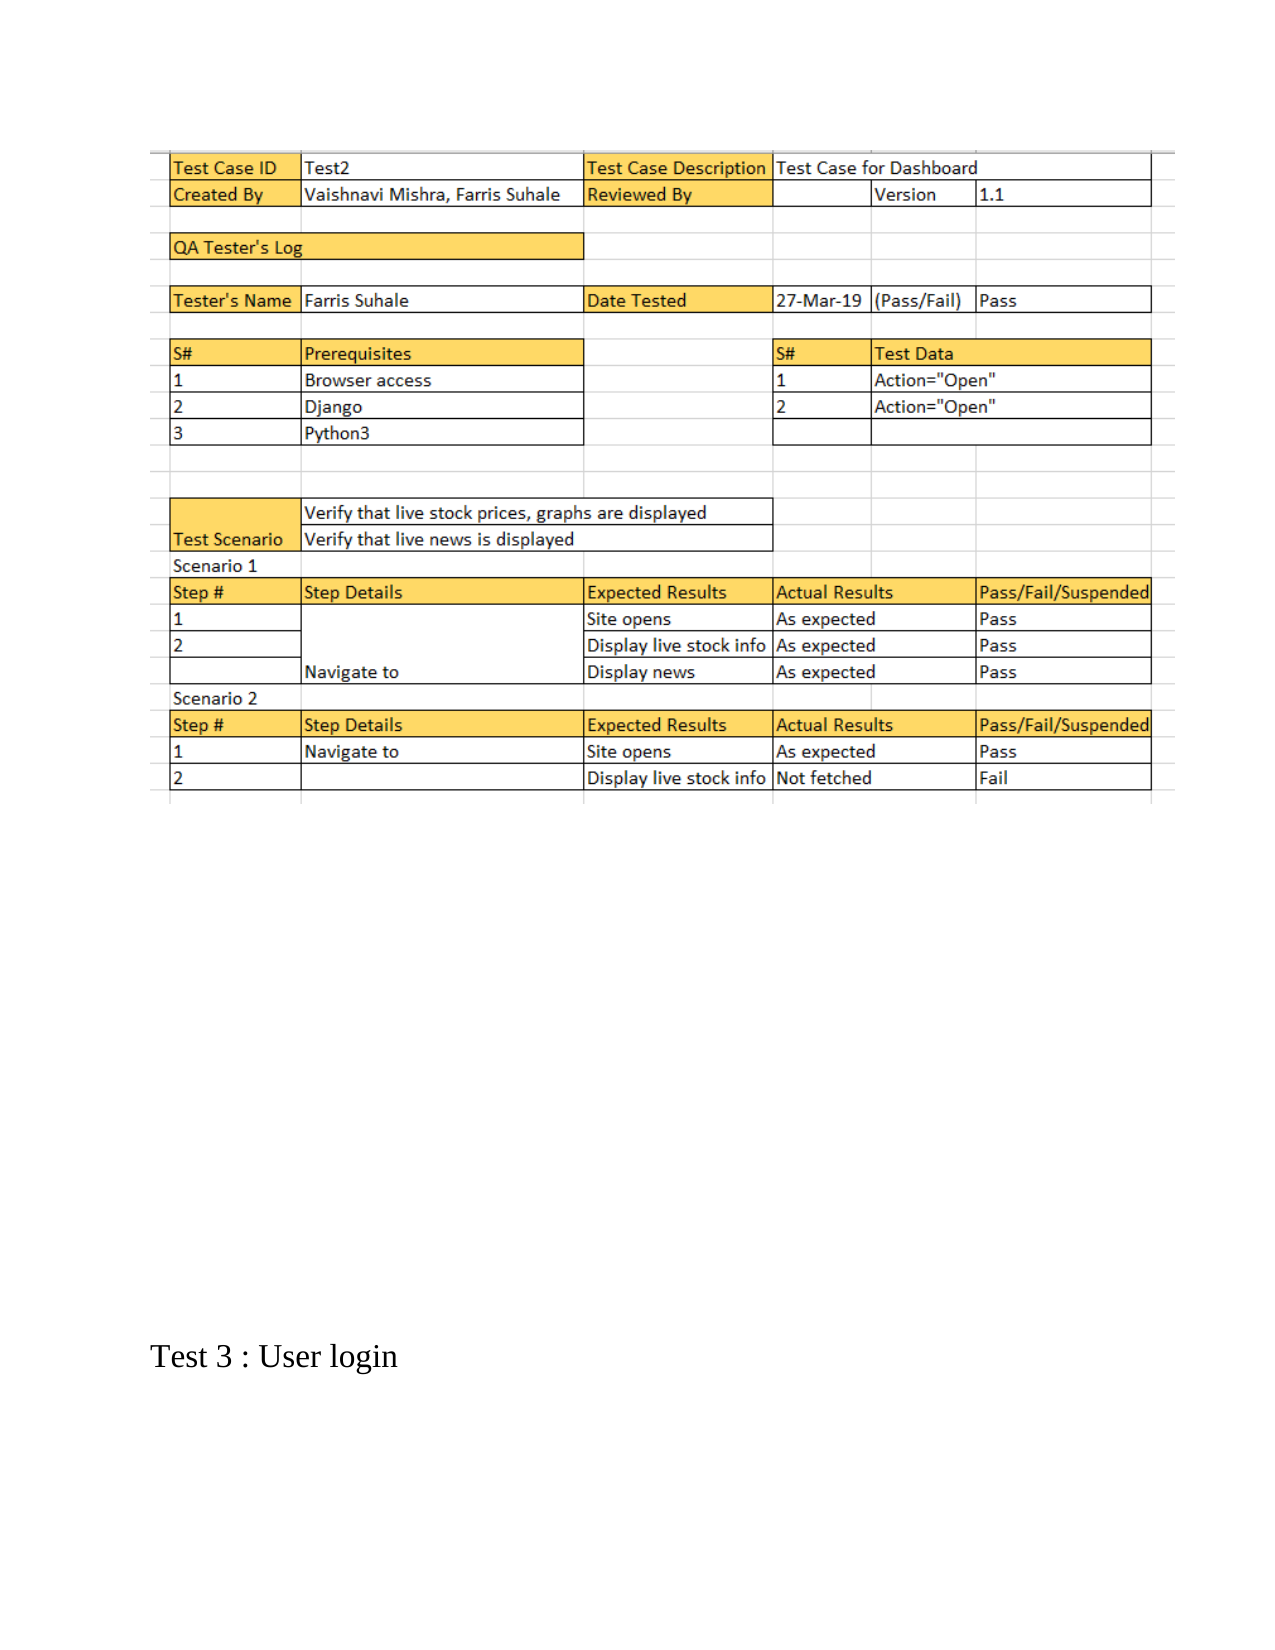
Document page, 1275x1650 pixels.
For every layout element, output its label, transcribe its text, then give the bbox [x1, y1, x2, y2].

text Test 3 : User login [150, 1336, 1125, 1375]
picture [150, 150, 1175, 804]
